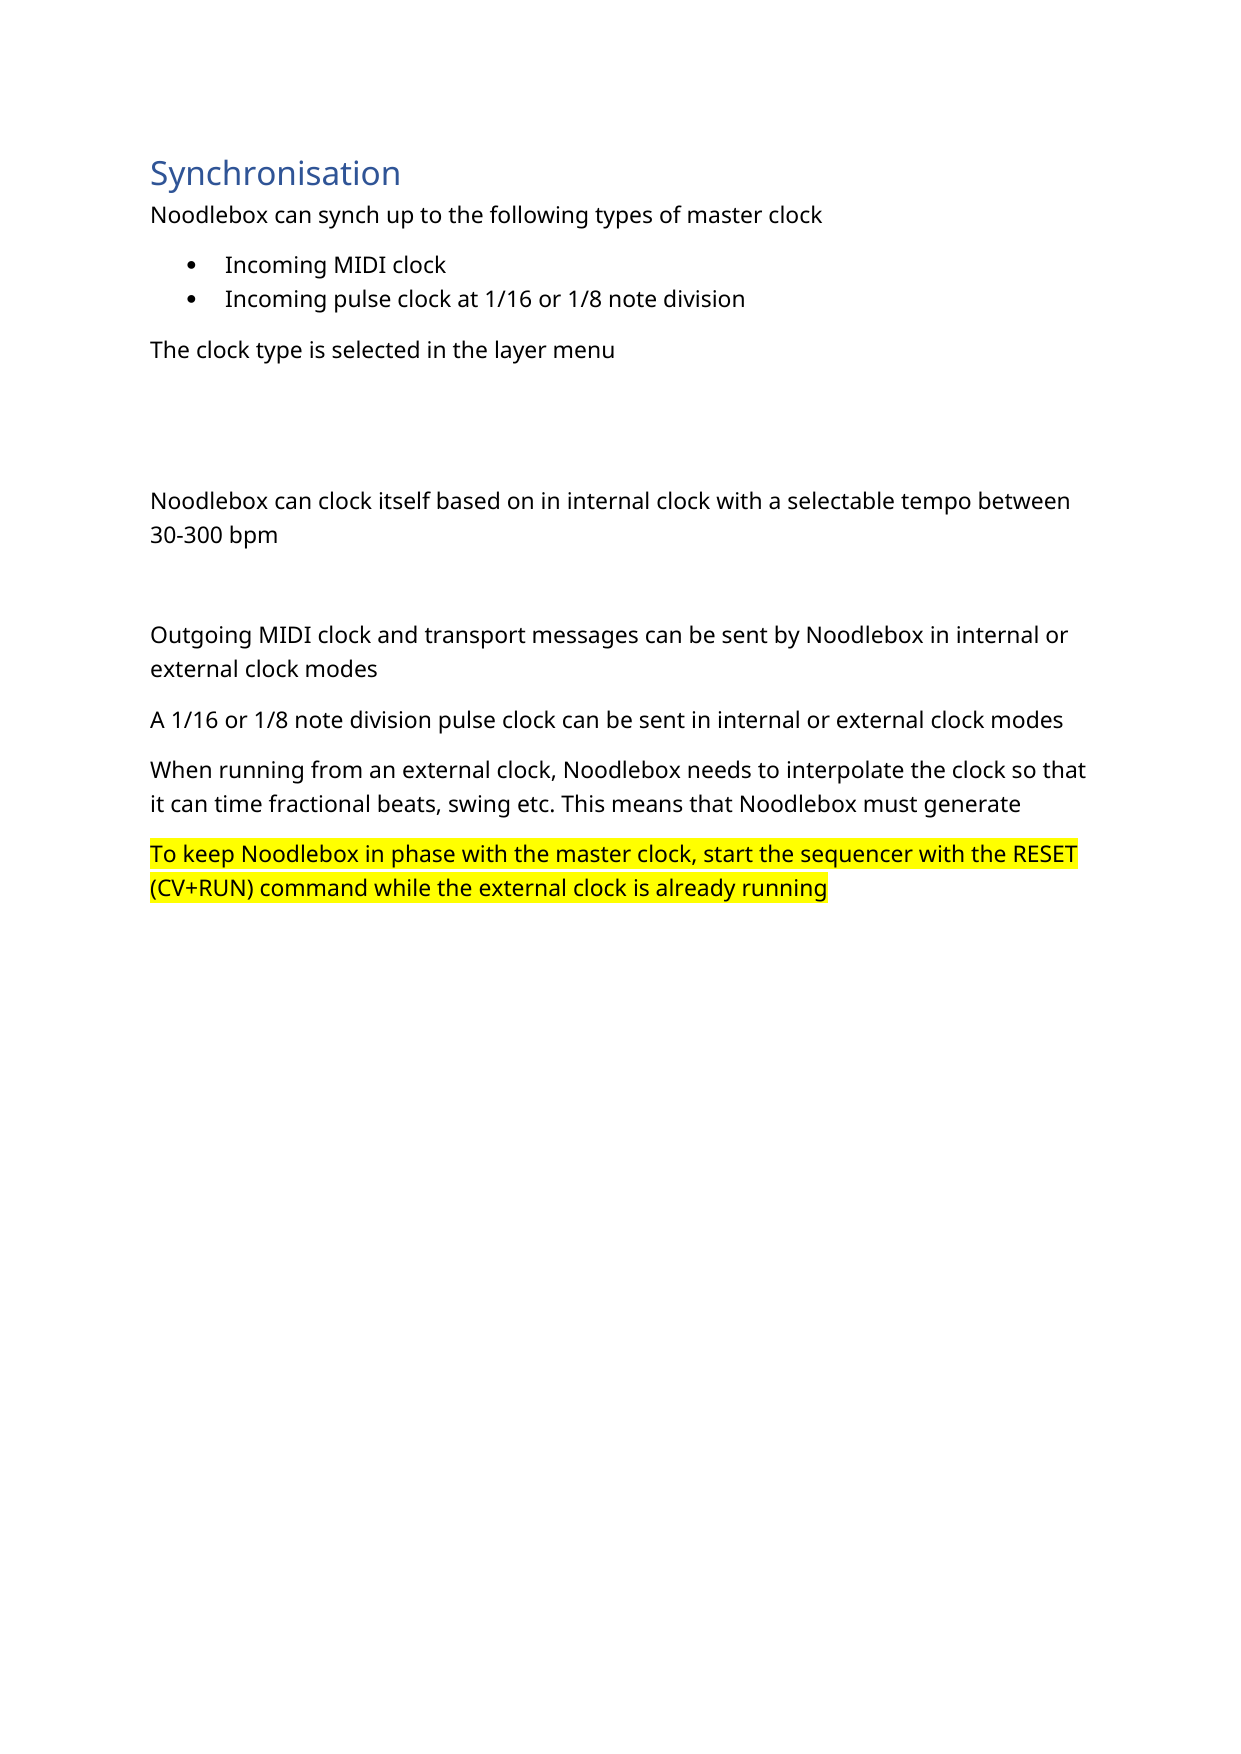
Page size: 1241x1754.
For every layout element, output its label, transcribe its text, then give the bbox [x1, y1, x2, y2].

subtitle Synchronisation [150, 150, 1090, 195]
list Incoming pulse clock at 1/16 or 1/8 note division [187, 283, 1090, 314]
text Outgoing MIDI clock and transport messages can be sent by Noodlebox in internal or external clock modes [150, 619, 1090, 684]
text The clock type is selected in the layer menu [150, 333, 1090, 365]
text When running from an external clock, Noodlebox needs to interpolate the clock so that it can time fractional beats, swing etc. This means that Noodlebox must generate [150, 754, 1090, 819]
text A 1/16 or 1/8 note division pulse clock can be sent in internal or external clock modes [150, 703, 1090, 735]
text Noodlebox can synch up to the following types of master clock [150, 199, 1090, 230]
list Incoming MIDI clock [187, 249, 1090, 281]
text To keep Noodlebox in phase with the master clock, start the sequencer with the RESET (CV+RUN) command while the external clock is already running [150, 838, 1090, 903]
text Noodlebox can clock itself based on in internal clock with a selectable tempo between 30-300 bpm [150, 485, 1090, 550]
